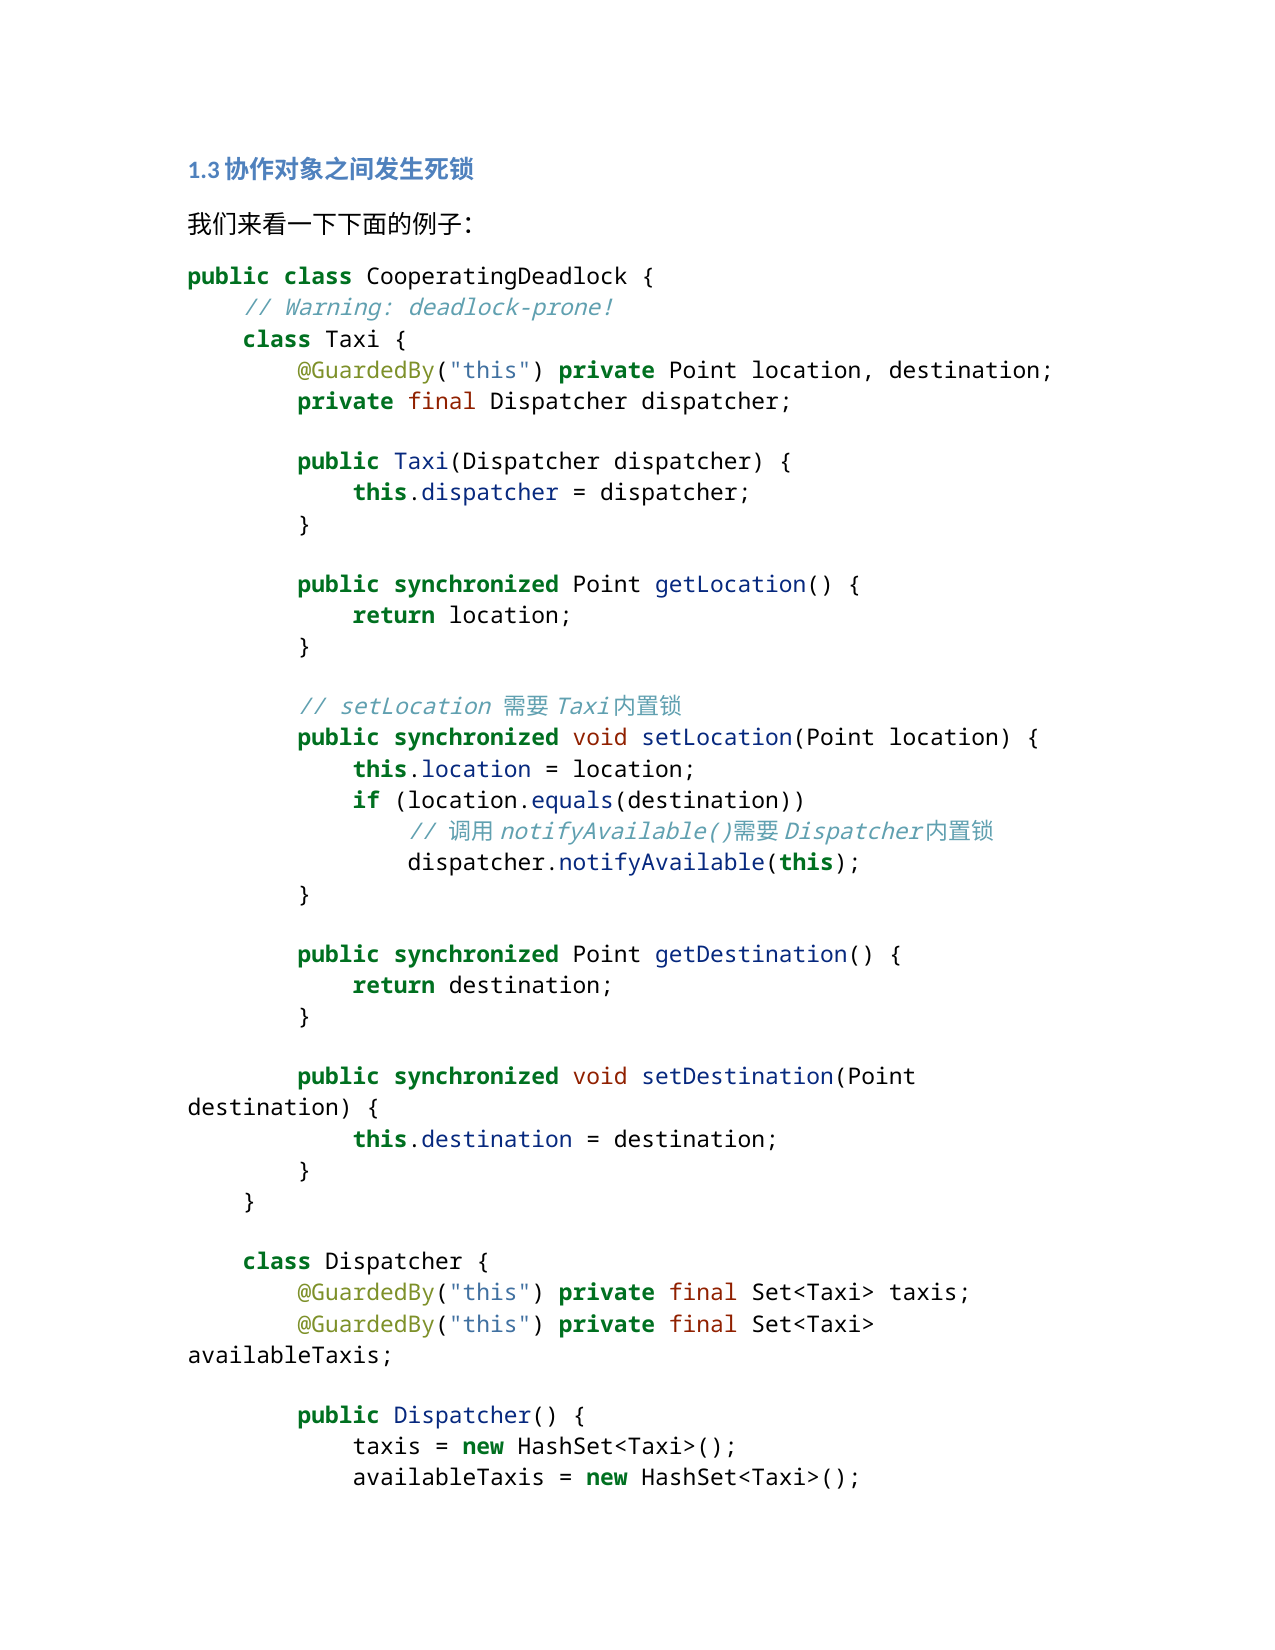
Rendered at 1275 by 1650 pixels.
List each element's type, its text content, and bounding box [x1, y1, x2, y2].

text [187, 260, 1087, 1492]
subtitle 1.3协作对象之间发生死锁 [187, 150, 1087, 186]
text 我们来看一下下面的例子： [187, 205, 1087, 241]
